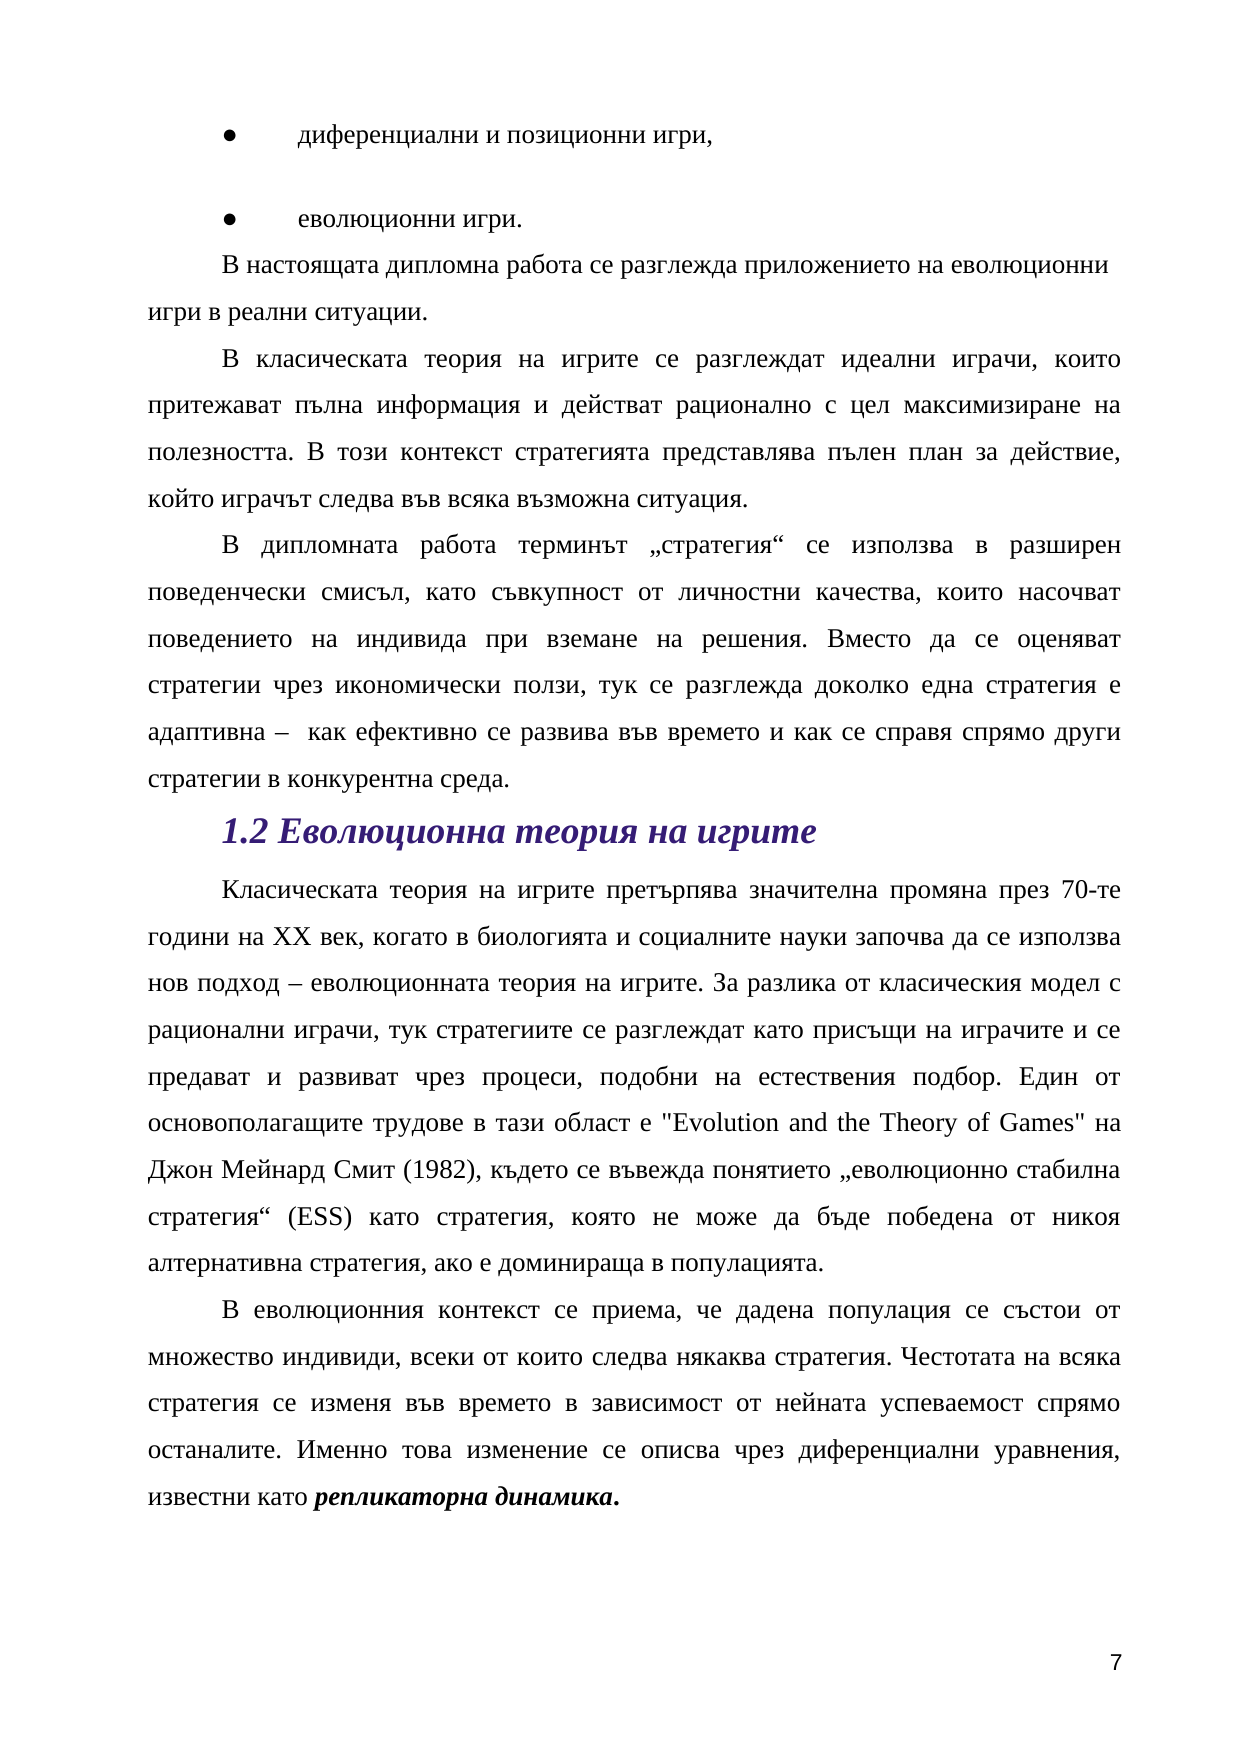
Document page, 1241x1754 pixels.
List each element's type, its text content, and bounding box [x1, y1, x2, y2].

list диференциални и позиционни игри, [148, 118, 1122, 189]
list еволюционни игри. [148, 202, 1122, 233]
text В дипломната работа терминът „стратегия“ се използва в разширен поведенчески смисъл, като съвкупност от личностни качества, които насочват поведението на индивида при вземане на решения. Вместо да се оценяват стратегии чрез икономически ползи, тук се разглежда доколко една стратегия е адаптивна – как ефективно се развива във времето и как се справя спрямо други стратегии в конкурентна среда. [148, 528, 1122, 793]
subtitle 1.2 Еволюционна теория на игрите [148, 808, 1122, 852]
text В еволюционния контекст се приема, че дадена популация се състои от множество индивиди, всеки от които следва някаква стратегия. Честотата на всяка стратегия се изменя във времето в зависимост от нейната успеваемост спрямо останалите. Именно това изменение се описва чрез диференциални уравнения, известни като репликаторна динамика. [148, 1293, 1122, 1511]
text Класическата теория на игрите претърпява значителна промяна през 70-те години на XX век, когато в биологията и социалните науки започва да се използва нов подход – еволюционната теория на игрите. За разлика от класическия модел с рационални играчи, тук стратегиите се разглеждат като присъщи на играчите и се предават и развиват чрез процеси, подобни на естествения подбор. Един от основополагащите трудове в тази област е "Evolution and the Theory of Games" на Джон Мейнард Смит (1982), където се въвежда понятието „еволюционно стабилна стратегия“ (ESS) като стратегия, която не може да бъде победена от никоя алтернативна стратегия, ако е доминираща в популацията. [148, 873, 1122, 1278]
text В класическата теория на игрите се разглеждат идеални играчи, които притежават пълна информация и действат рационално с цел максимизиране на полезността. В този контекст стратегията представлява пълен план за действие, който играчът следва във всяка възможна ситуация. [148, 342, 1122, 513]
text В настоящата дипломна работа се разглежда приложението на еволюционни игри в реални ситуации. [148, 248, 1122, 326]
